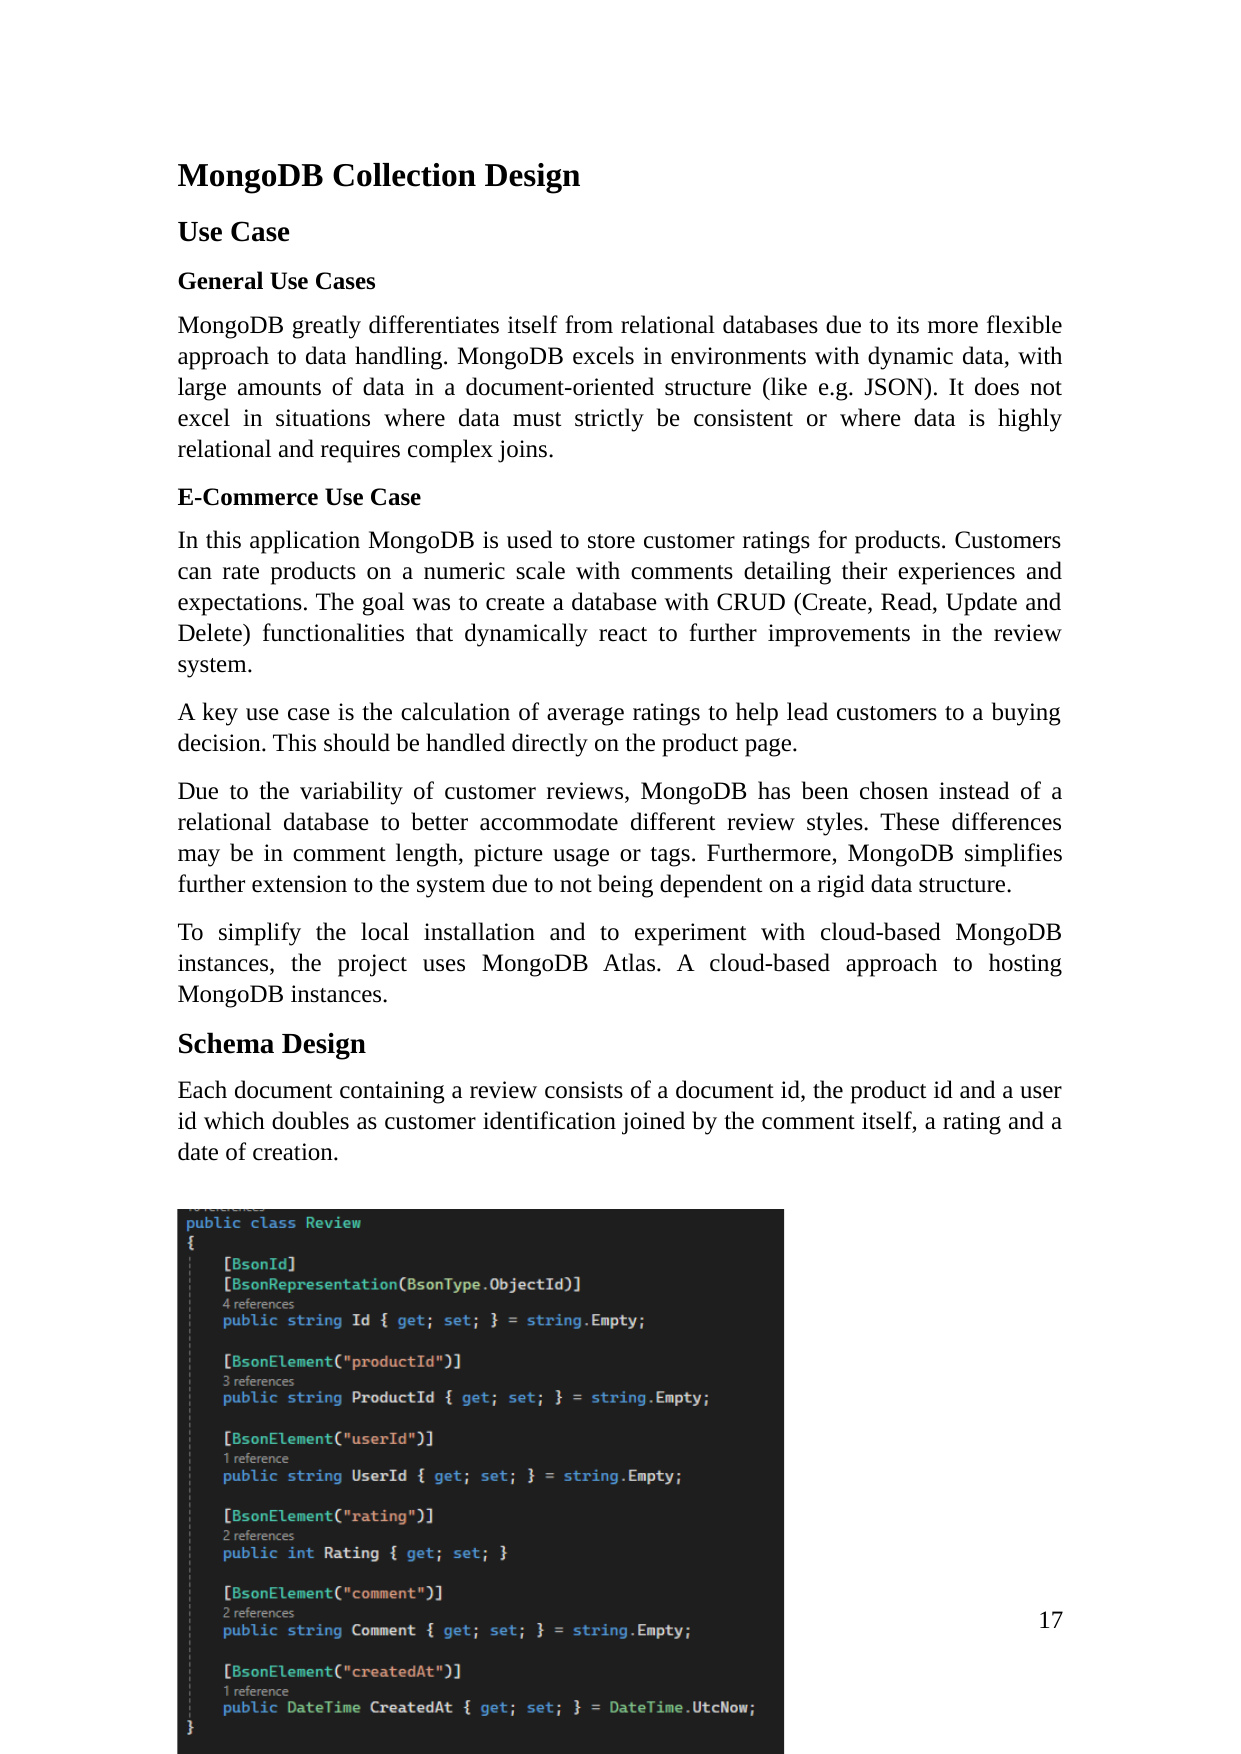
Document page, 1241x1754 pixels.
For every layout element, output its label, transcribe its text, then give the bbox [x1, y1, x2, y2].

text A key use case is the calculation of average ratings to help lead customers to a buying decision. This should be handled directly on the product page. [177, 697, 1063, 757]
subtitle E-Commerce Use Case [177, 482, 1063, 511]
picture [177, 1209, 785, 1754]
text Due to the variability of customer reviews, MongoDB has been chosen instead of a relational database to better accommodate different review styles. These differences may be in comment length, picture usage or tags. Furthermore, MongoDB simplifies further extension to the system due to not being dependent on a rigid data structure. [177, 776, 1063, 898]
subtitle Use Case [177, 214, 1063, 247]
text In this application MongoDB is used to store customer ratings for products. Customers can rate products on a numeric scale with comments detailing their experiences and expectations. The goal was to create a database with CRUD (Create, Read, Update and Delete) functionalities that dynamically react to further improvements in the review system. [177, 525, 1063, 678]
text MongoDB greatly differentiates itself from relational databases due to its more flexible approach to data handling. MongoDB excels in environments with dynamic data, with large amounts of data in a document-oriented structure (like e.g. JSON). It does not excel in situations where data must strictly be consistent or where data is highly relational and requires complex joins. [177, 310, 1063, 463]
text Each document containing a review consists of a document id, the product id and a user id which doubles as customer identification joined by the comment itself, a rating and a date of creation. [177, 1075, 1063, 1166]
subtitle General Use Cases [177, 266, 1063, 295]
subtitle Schema Design [177, 1027, 1063, 1060]
subtitle MongoDB Collection Design [177, 156, 1063, 194]
text To simplify the local installation and to experiment with cloud-based MongoDB instances, the project uses MongoDB Atlas. A cloud-based approach to hosting MongoDB instances. [177, 917, 1063, 1008]
